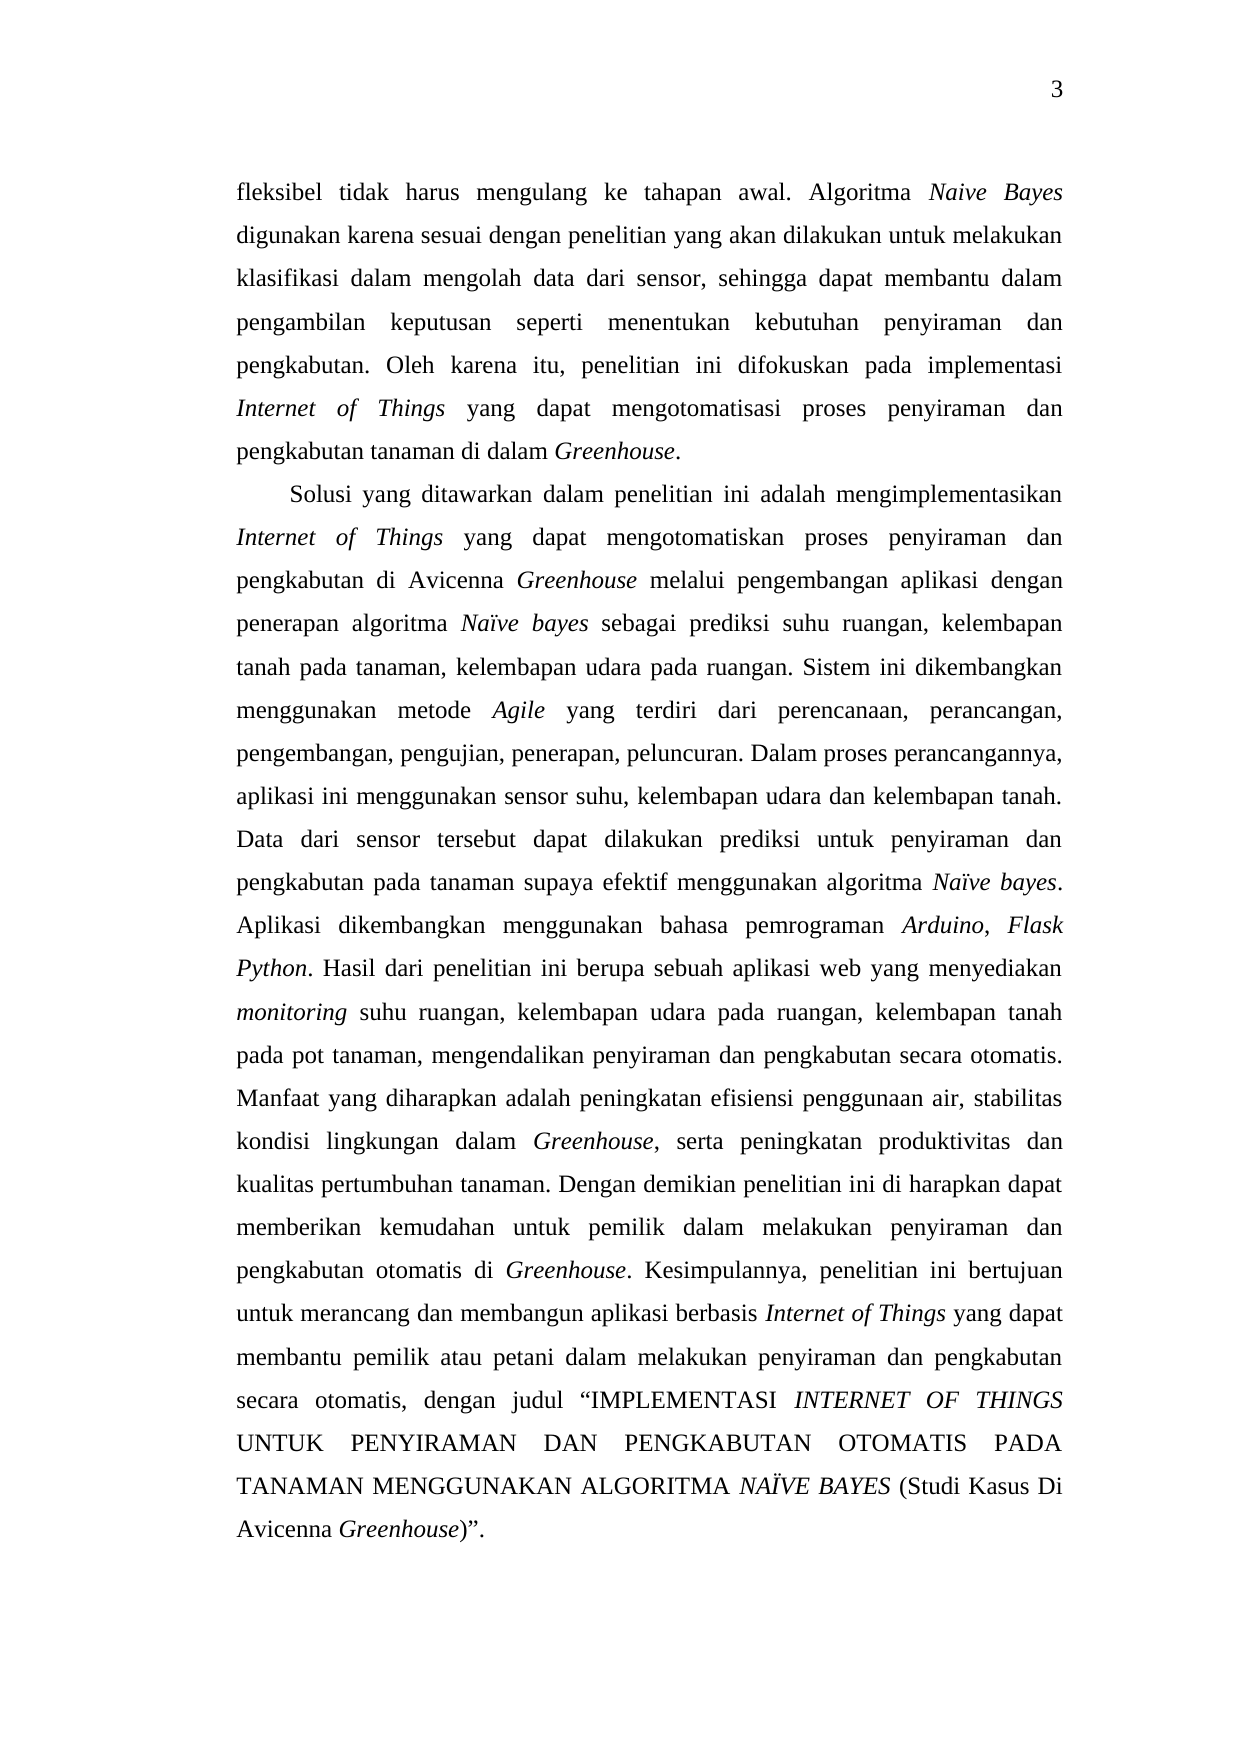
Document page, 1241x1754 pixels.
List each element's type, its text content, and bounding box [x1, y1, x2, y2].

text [236, 177, 1063, 465]
text Solusi yang ditawarkan dalam penelitian ini adalah mengimplementasikan Internet of Things yang dapat mengotomatiskan proses penyiraman dan pengkabutan di Avicenna Greenhouse melalui pengembangan aplikasi dengan penerapan algoritma Naïve bayes sebagai prediksi suhu ruangan, kelembapan tanah pada tanaman, kelembapan udara pada ruangan. Sistem ini dikembangkan menggunakan metode Agile yang terdiri dari perencanaan, perancangan, pengembangan, pengujian, penerapan, peluncuran. Dalam proses perancangannya, aplikasi ini menggunakan sensor suhu, kelembapan udara dan kelembapan tanah. Data dari sensor tersebut dapat dilakukan prediksi untuk penyiraman dan pengkabutan pada tanaman supaya efektif menggunakan algoritma Naïve bayes. Aplikasi dikembangkan menggunakan bahasa pemrograman Arduino, Flask Python. Hasil dari penelitian ini berupa sebuah aplikasi web yang menyediakan monitoring suhu ruangan, kelembapan udara pada ruangan, kelembapan tanah pada pot tanaman, mengendalikan penyiraman dan pengkabutan secara otomatis. Manfaat yang diharapkan adalah peningkatan efisiensi penggunaan air, stabilitas kondisi lingkungan dalam Greenhouse, serta peningkatan produktivitas dan kualitas pertumbuhan tanaman. Dengan demikian penelitian ini di harapkan dapat memberikan kemudahan untuk pemilik dalam melakukan penyiraman dan pengkabutan otomatis di Greenhouse. Kesimpulannya, penelitian ini bertujuan untuk merancang dan membangun aplikasi berbasis Internet of Things yang dapat membantu pemilik atau petani dalam melakukan penyiraman dan pengkabutan secara otomatis, dengan judul “IMPLEMENTASI INTERNET OF THINGS UNTUK PENYIRAMAN DAN PENGKABUTAN OTOMATIS PADA TANAMAN MENGGUNAKAN ALGORITMA NAÏVE BAYES (Studi Kasus Di Avicenna Greenhouse)”. [236, 479, 1063, 1543]
